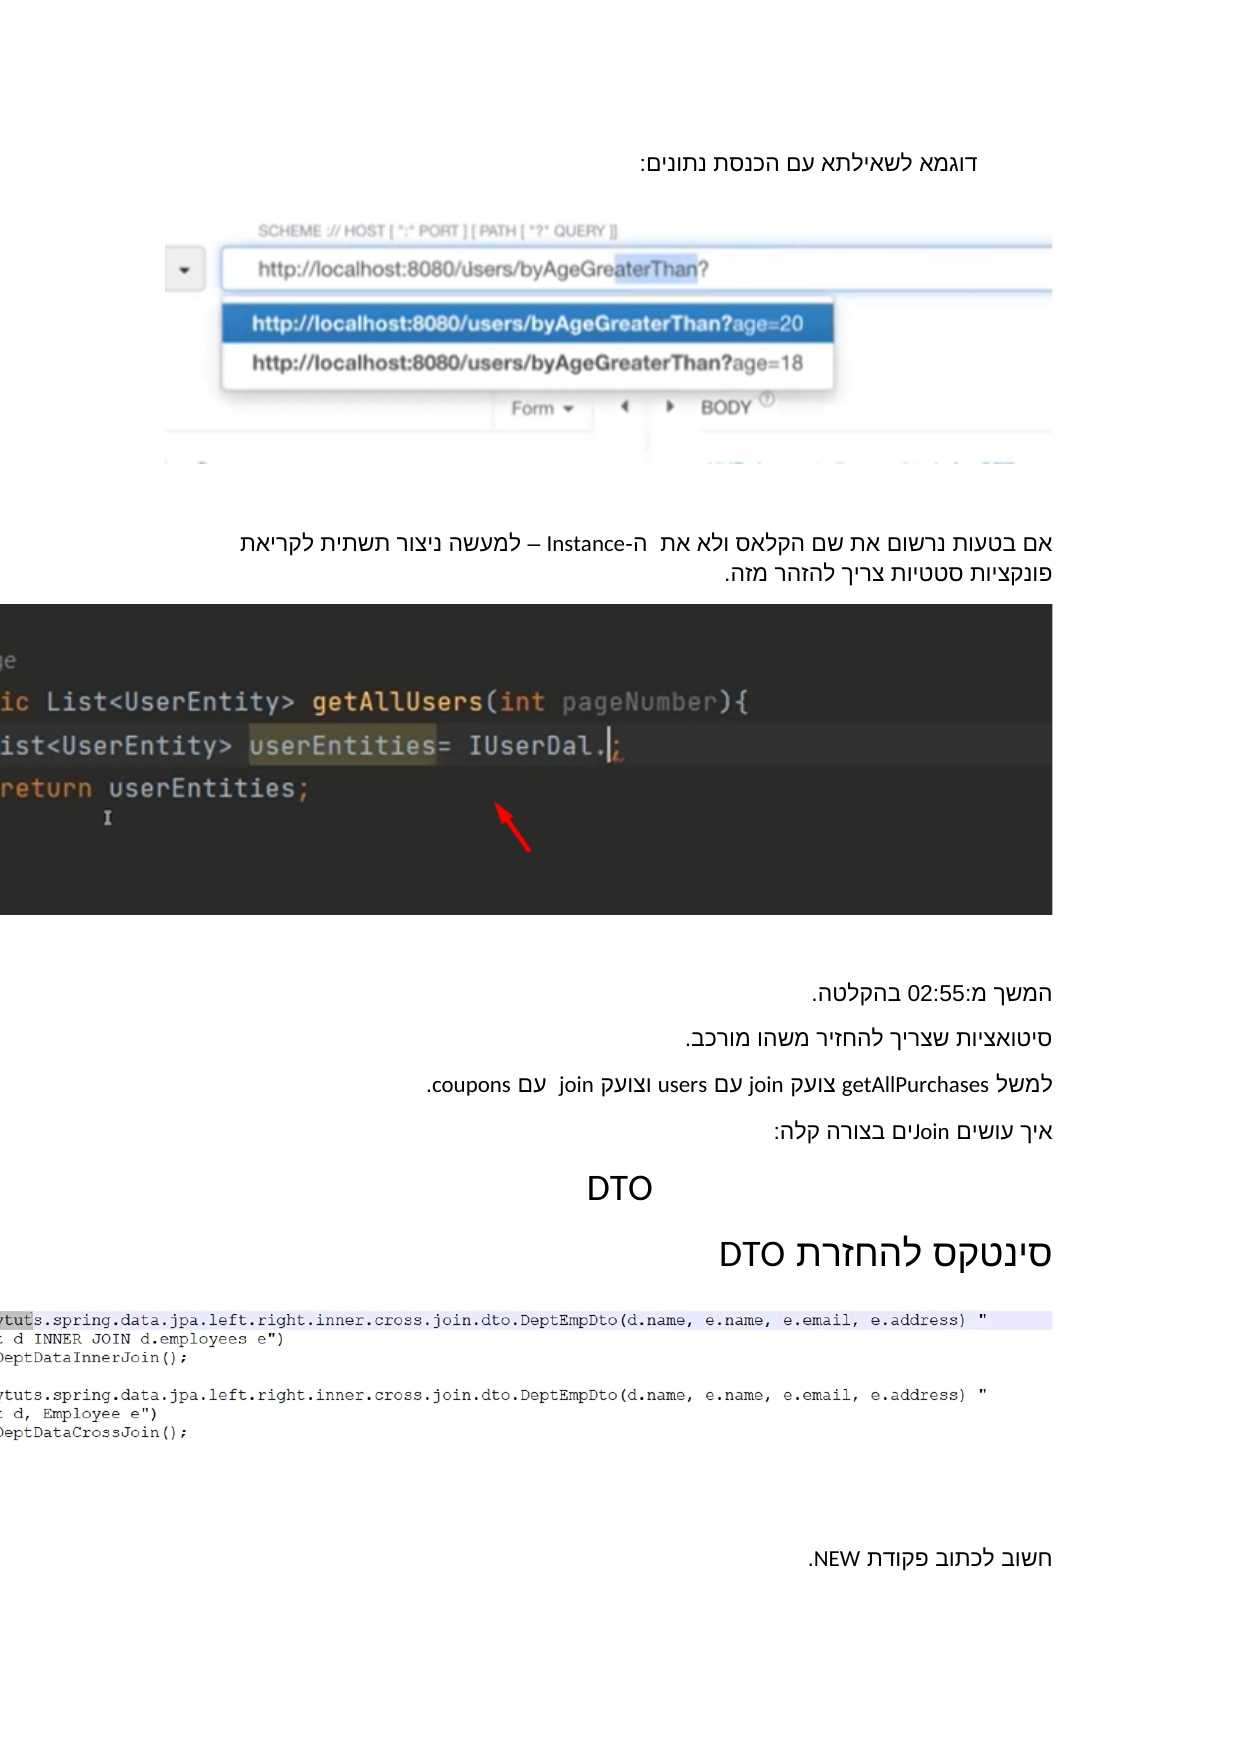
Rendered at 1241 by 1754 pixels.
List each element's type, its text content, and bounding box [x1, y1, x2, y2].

text איך עושים Joinים בצורה קלה: [187, 1117, 1053, 1145]
text סיטואציות שצריך להחזיר משהו מורכב. [187, 1025, 1053, 1051]
text DTO [187, 1164, 1053, 1210]
list דוגמא לשאילתא עם הכנסת נתונים: [187, 150, 978, 176]
text אם בטעות נרשום את שם הקלאס ולא את ה-Instance – למעשה ניצור תשתית לקריאת פונקציות סטטיות צריך להזהר מזה. [187, 529, 1053, 586]
text המשך מ:02:55 בהקלטה. [187, 980, 1053, 1006]
picture [165, 195, 1053, 464]
text למשל getAllPurchases צועק join עם users וצועק join עם coupons. [187, 1070, 1053, 1098]
picture [0, 1296, 1053, 1479]
picture [0, 604, 1053, 915]
text חשוב לכתוב פקודת NEW. [187, 1544, 1053, 1572]
text סינטקס להחזרת DTO [187, 1230, 1053, 1276]
